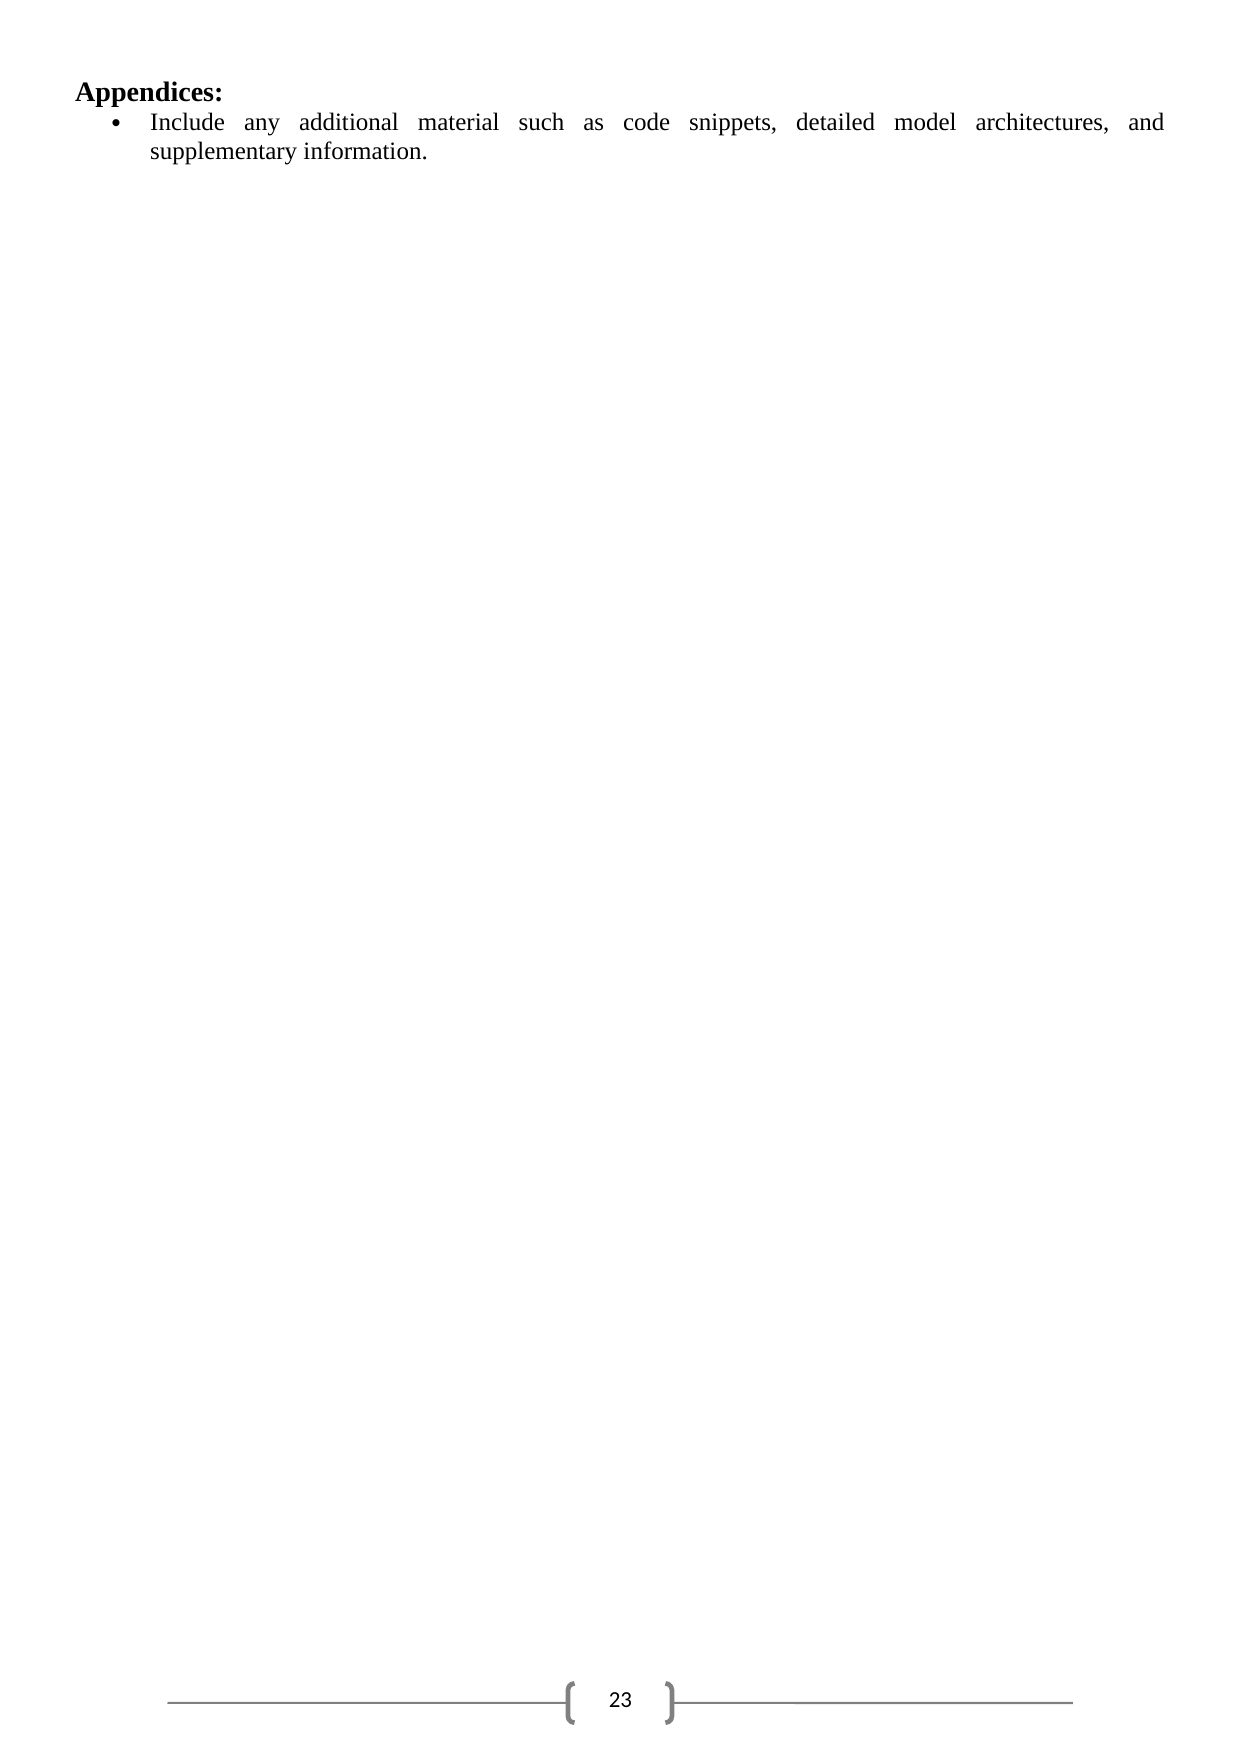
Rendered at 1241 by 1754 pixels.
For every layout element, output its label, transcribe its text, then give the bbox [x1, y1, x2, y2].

list Acknowledge any individuals, organizations, or resources that contributed to your research. [112, 75, 1165, 104]
text Appendices: [75, 104, 1165, 136]
list Include any additional material such as code snippets, detailed model architectures, and supplementary information. [112, 136, 1165, 194]
